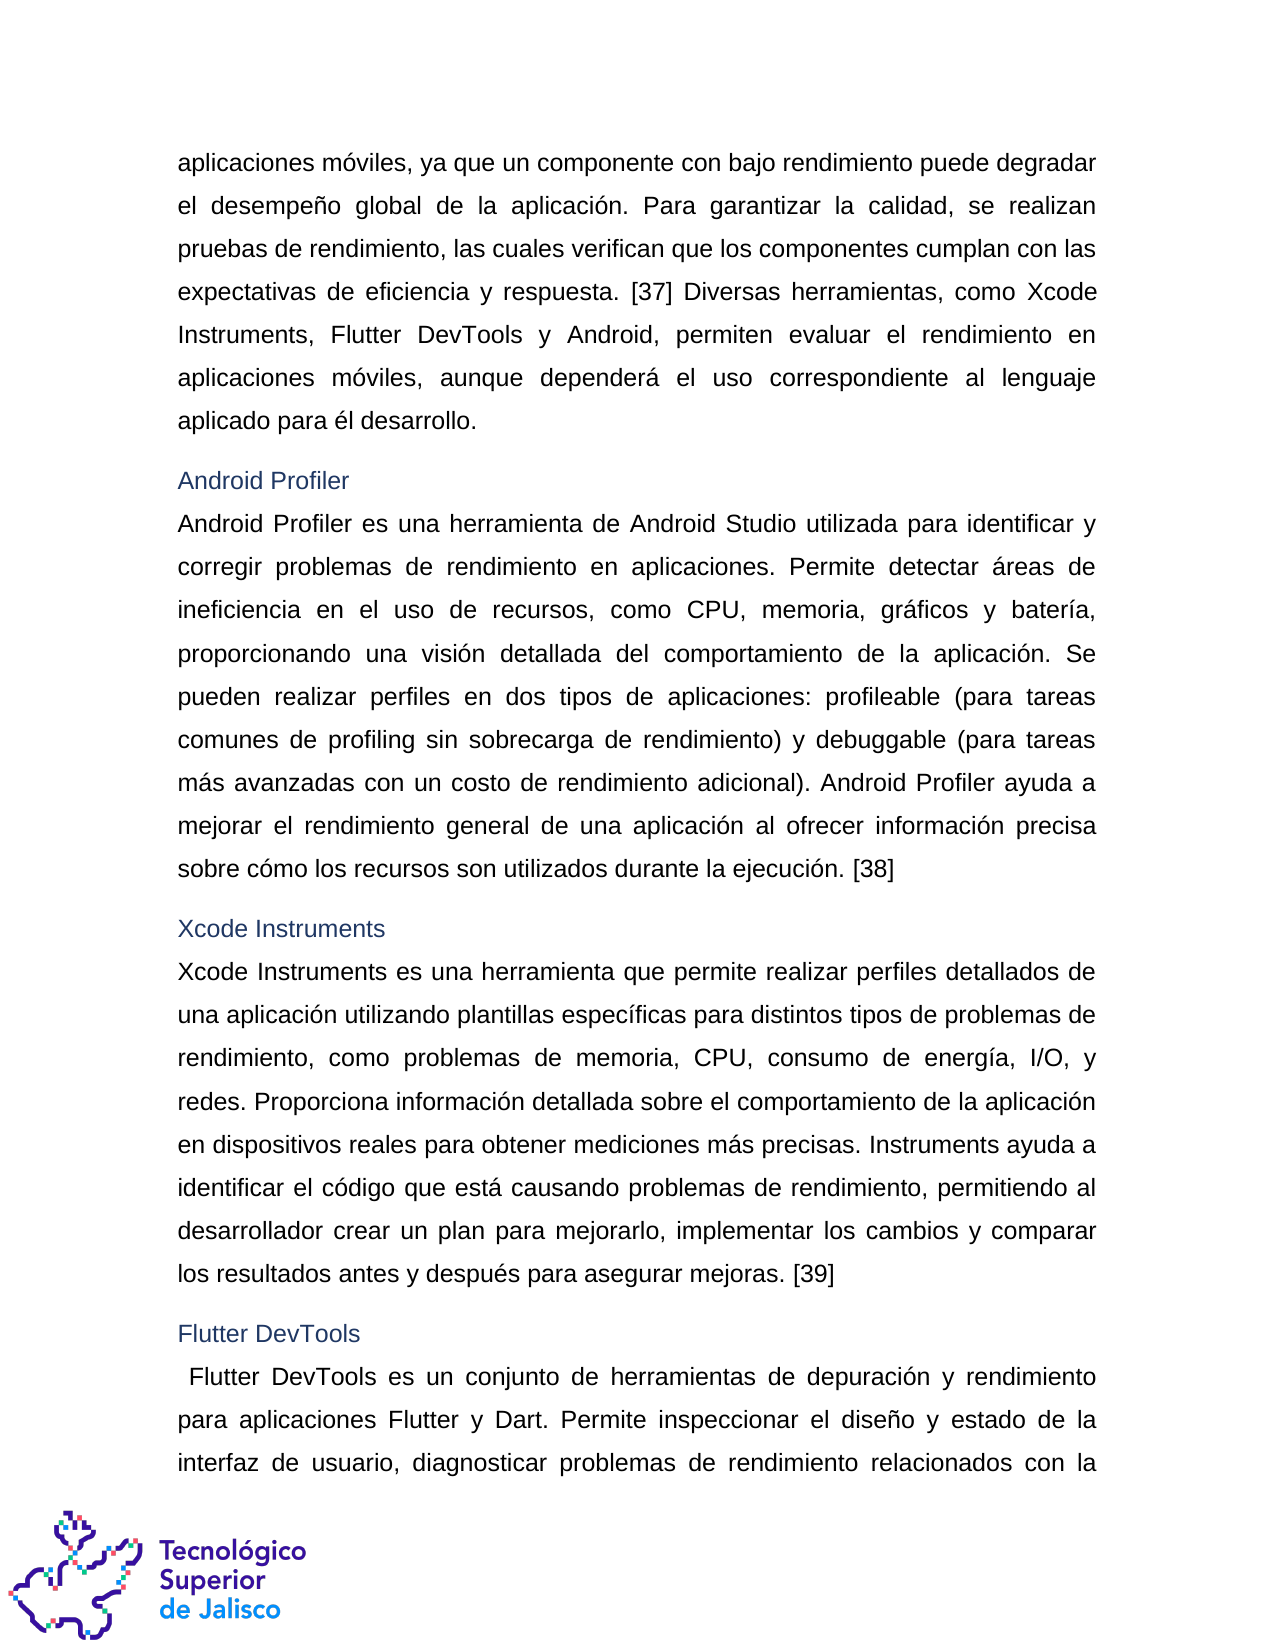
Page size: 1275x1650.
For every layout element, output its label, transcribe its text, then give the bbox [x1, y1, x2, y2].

text Xcode Instruments es una herramienta que permite realizar perfiles detallados de una aplicación utilizando plantillas específicas para distintos tipos de problemas de rendimiento, como problemas de memoria, CPU, consumo de energía, I/O, y redes. Proporciona información detallada sobre el comportamiento de la aplicación en dispositivos reales para obtener mediciones más precisas. Instruments ayuda a identificar el código que está causando problemas de rendimiento, permitiendo al desarrollador crear un plan para mejorarlo, implementar los cambios y comparar los resultados antes y después para asegurar mejoras. [177, 957, 1098, 1288]
text Android Profiler es una herramienta de Android Studio utilizada para identificar y corregir problemas de rendimiento en aplicaciones. Permite detectar áreas de ineficiencia en el uso de recursos, como CPU, memoria, gráficos y batería, proporcionando una visión detallada del comportamiento de la aplicación. Se pueden realizar perfiles en dos tipos de aplicaciones: profileable (para tareas comunes de profiling sin sobrecarga de rendimiento) y debuggable (para tareas más avanzadas con un costo de rendimiento adicional). Android Profiler ayuda a mejorar el rendimiento general de una aplicación al ofrecer información precisa sobre cómo los recursos son utilizados durante la ejecución. [177, 509, 1098, 883]
subtitle Android Profiler [177, 466, 1098, 495]
subtitle Flutter DevTools [177, 1319, 1098, 1348]
picture [1, 1503, 313, 1647]
subtitle Xcode Instruments [177, 914, 1098, 943]
